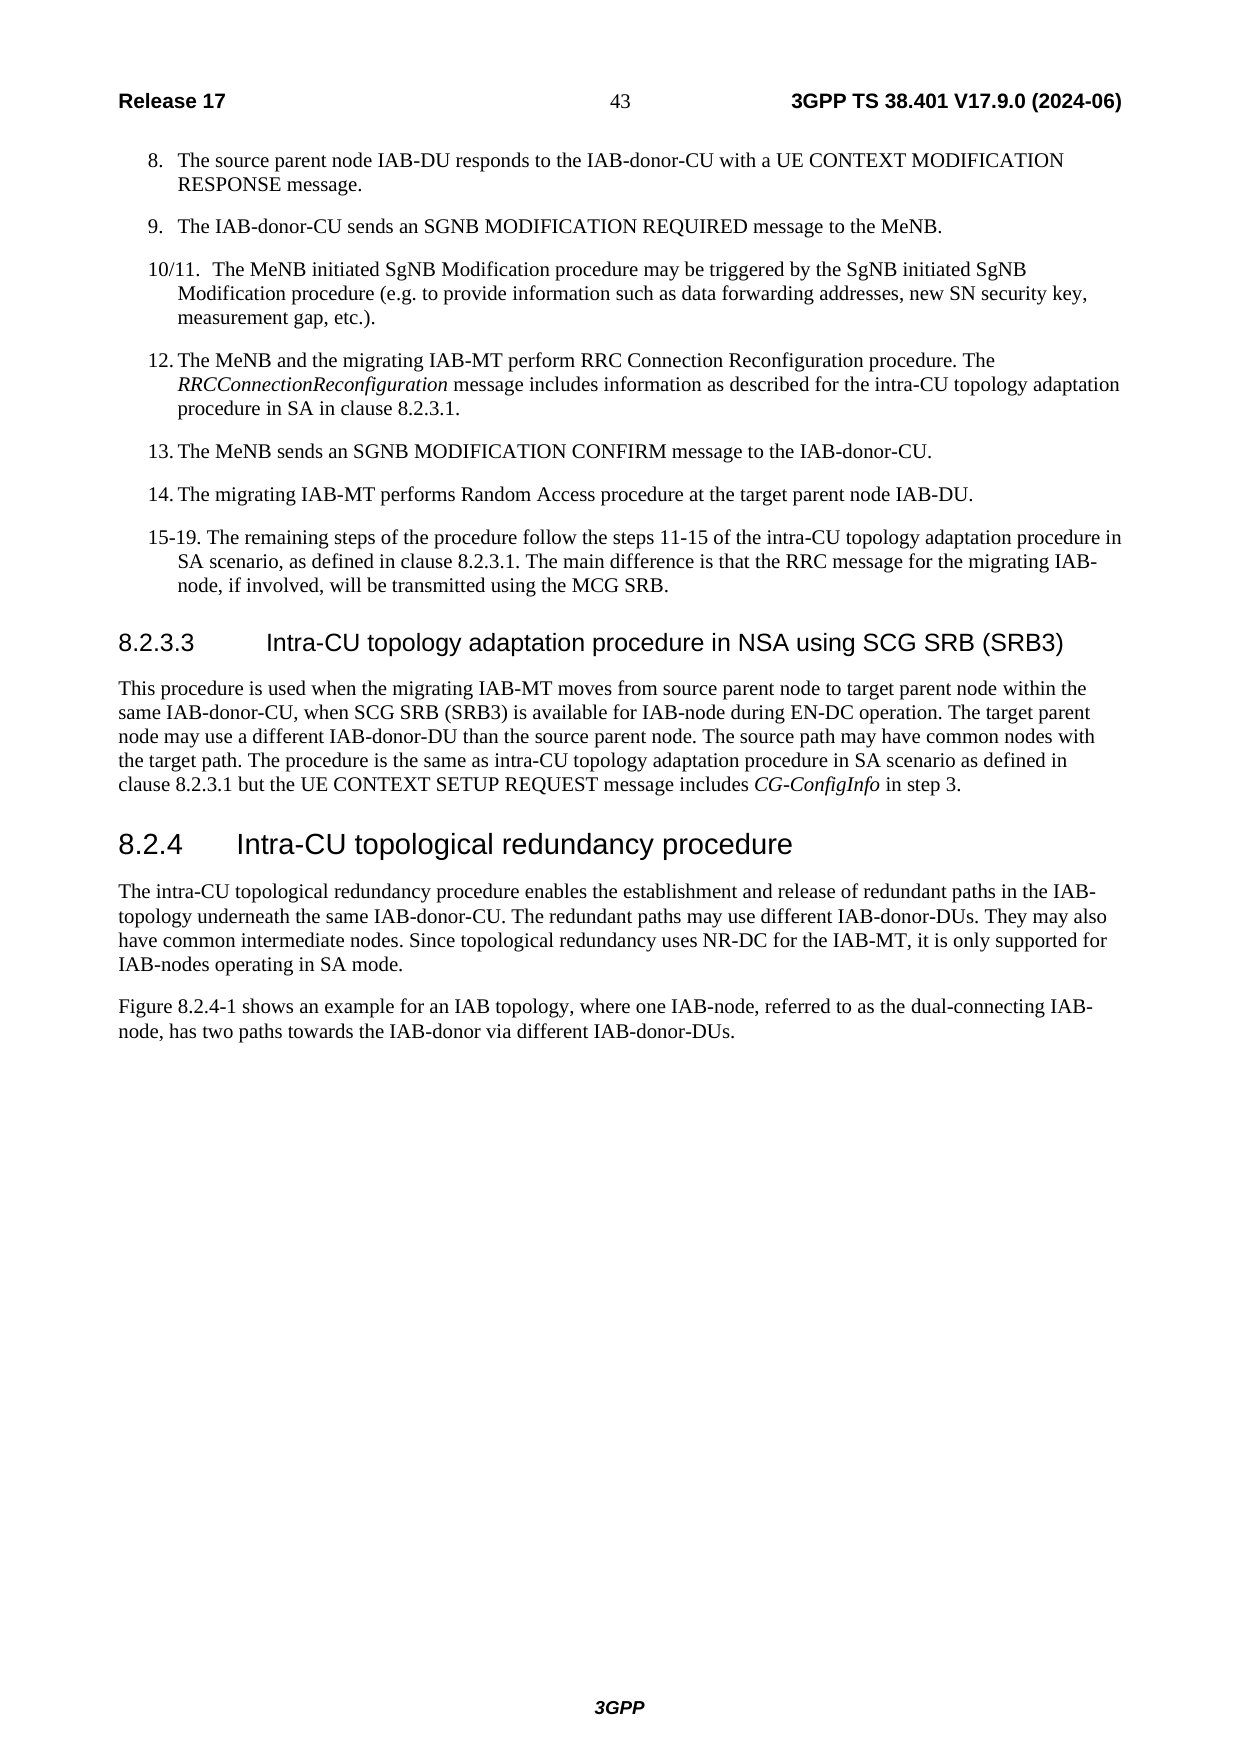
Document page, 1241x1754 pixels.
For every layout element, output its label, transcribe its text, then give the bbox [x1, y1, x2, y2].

text 13. The MeNB sends an SGNB MODIFICATION CONFIRM message to the IAB-donor-CU. [148, 439, 1122, 463]
text 9. The IAB-donor-CU sends an SGNB MODIFICATION REQUIRED message to the MeNB. [148, 214, 1122, 238]
text 15-19. The remaining steps of the procedure follow the steps 11-15 of the intra-CU topology adaptation procedure in SA scenario, as defined in clause 8.2.3.1. The main difference is that the RRC message for the migrating IAB-node, if involved, will be transmitted using the MCG SRB. [148, 525, 1122, 597]
text Figure 8.2.4-1 shows an example for an IAB topology, where one IAB-node, referred to as the dual-connecting IAB-node, has two paths towards the IAB-donor via different IAB-donor-DUs. [118, 994, 1122, 1043]
text 12. The MeNB and the migrating IAB-MT perform RRC Connection Reconfiguration procedure. The RRCConnectionReconfiguration message includes information as described for the intra-CU topology adaptation procedure in SA in clause 8.2.3.1. [148, 348, 1122, 420]
subtitle 8.2.3.3 Intra-CU topology adaptation procedure in NSA using SCG SRB (SRB3) [118, 628, 1122, 657]
text 14. The migrating IAB-MT performs Random Access procedure at the target parent node IAB-DU. [148, 482, 1122, 506]
text The intra-CU topological redundancy procedure enables the establishment and release of redundant paths in the IAB-topology underneath the same IAB-donor-CU. The redundant paths may use different IAB-donor-DUs. They may also have common intermediate nodes. Since topological redundancy uses NR-DC for the IAB-MT, it is only supported for IAB-nodes operating in SA mode. [118, 879, 1122, 976]
text 8. The source parent node IAB-DU responds to the IAB-donor-CU with a UE CONTEXT MODIFICATION RESPONSE message. [148, 147, 1122, 196]
text 10/11. The MeNB initiated SgNB Modification procedure may be triggered by the SgNB initiated SgNB Modification procedure (e.g. to provide information such as data forwarding addresses, new SN security key, measurement gap, etc.). [148, 257, 1122, 329]
text This procedure is used when the migrating IAB-MT moves from source parent node to target parent node within the same IAB-donor-CU, when SCG SRB (SRB3) is available for IAB-node during EN-DC operation. The target parent node may use a different IAB-donor-DU than the source parent node. The source path may have common nodes with the target path. The procedure is the same as intra-CU topology adaptation procedure in SA scenario as defined in clause 8.2.3.1 but the UE CONTEXT SETUP REQUEST message includes CG-ConfigInfo in step 3. [118, 676, 1122, 796]
subtitle 8.2.4 Intra-CU topological redundancy procedure [118, 827, 1122, 861]
